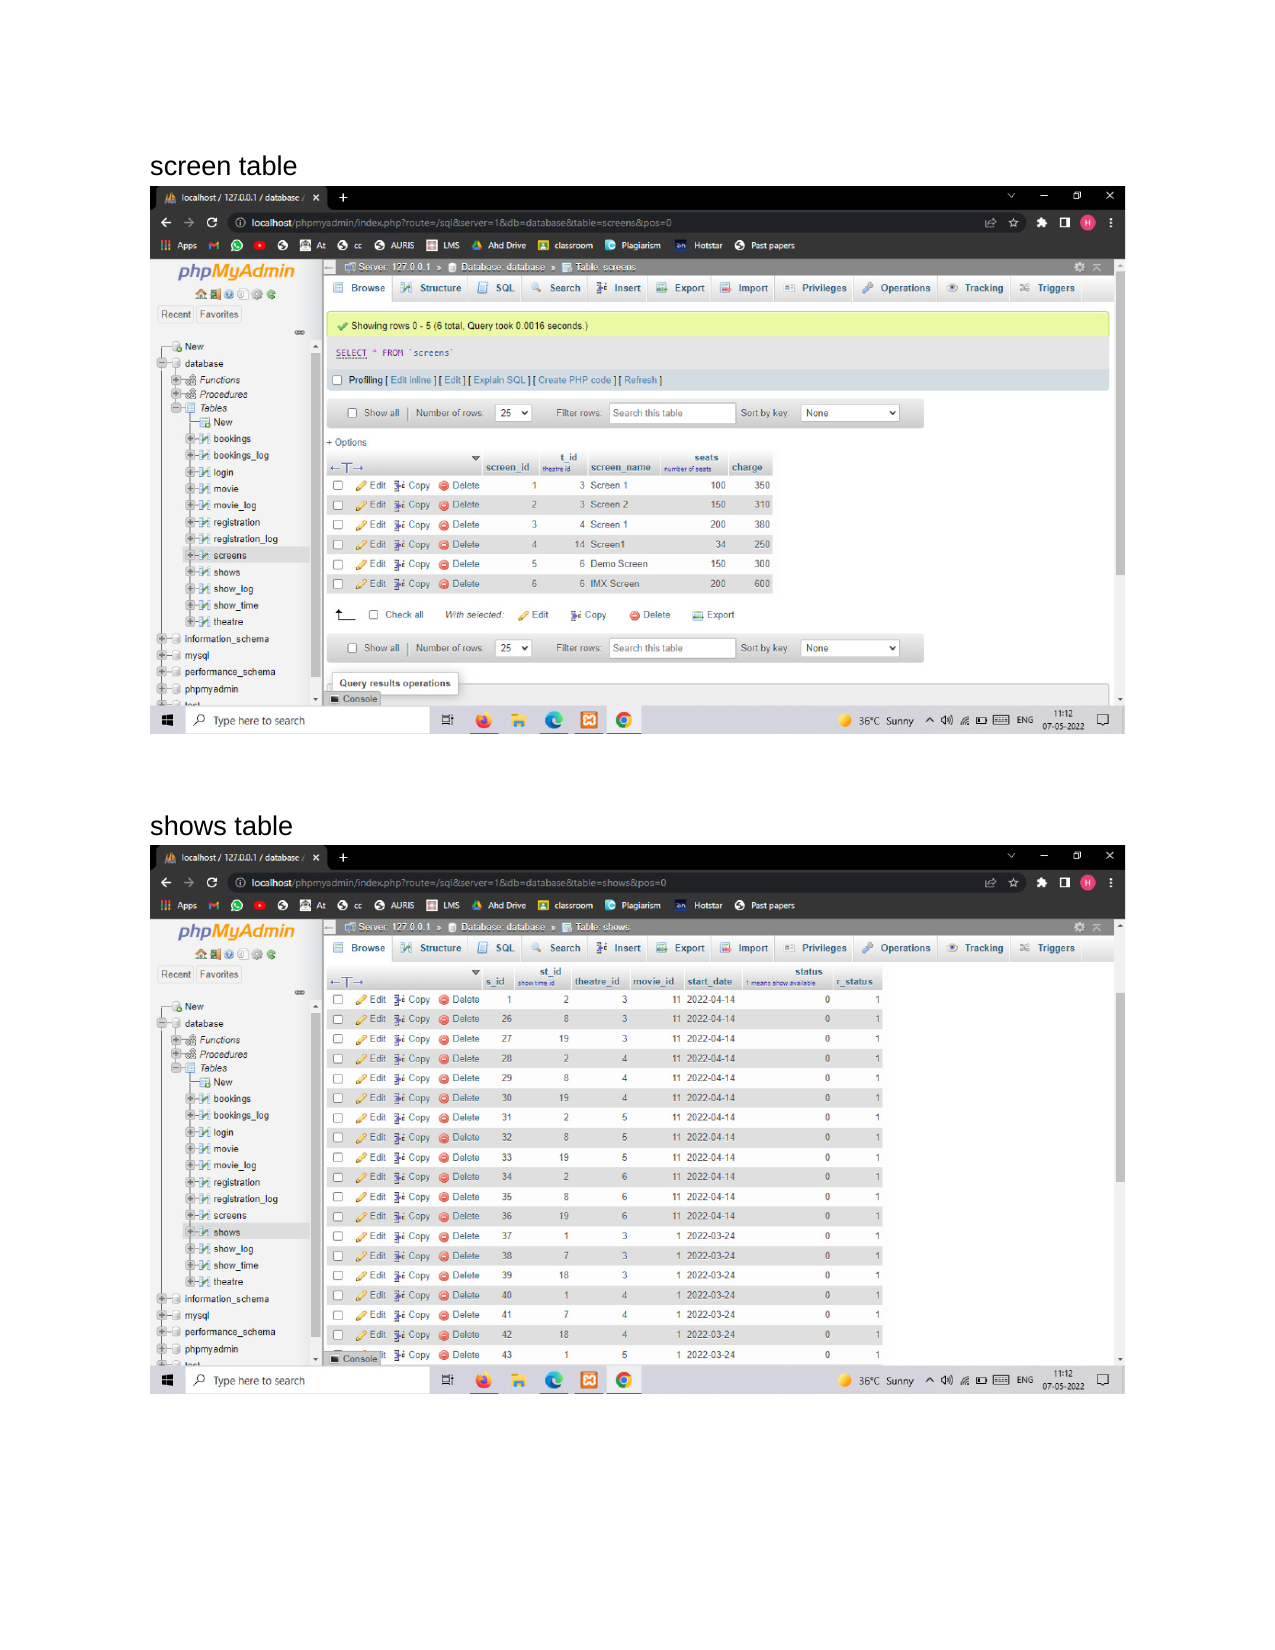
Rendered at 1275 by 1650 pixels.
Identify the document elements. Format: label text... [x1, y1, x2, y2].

picture [150, 186, 1125, 734]
text shows table [150, 809, 1125, 841]
text screen table [150, 150, 1125, 181]
picture [150, 845, 1125, 1394]
